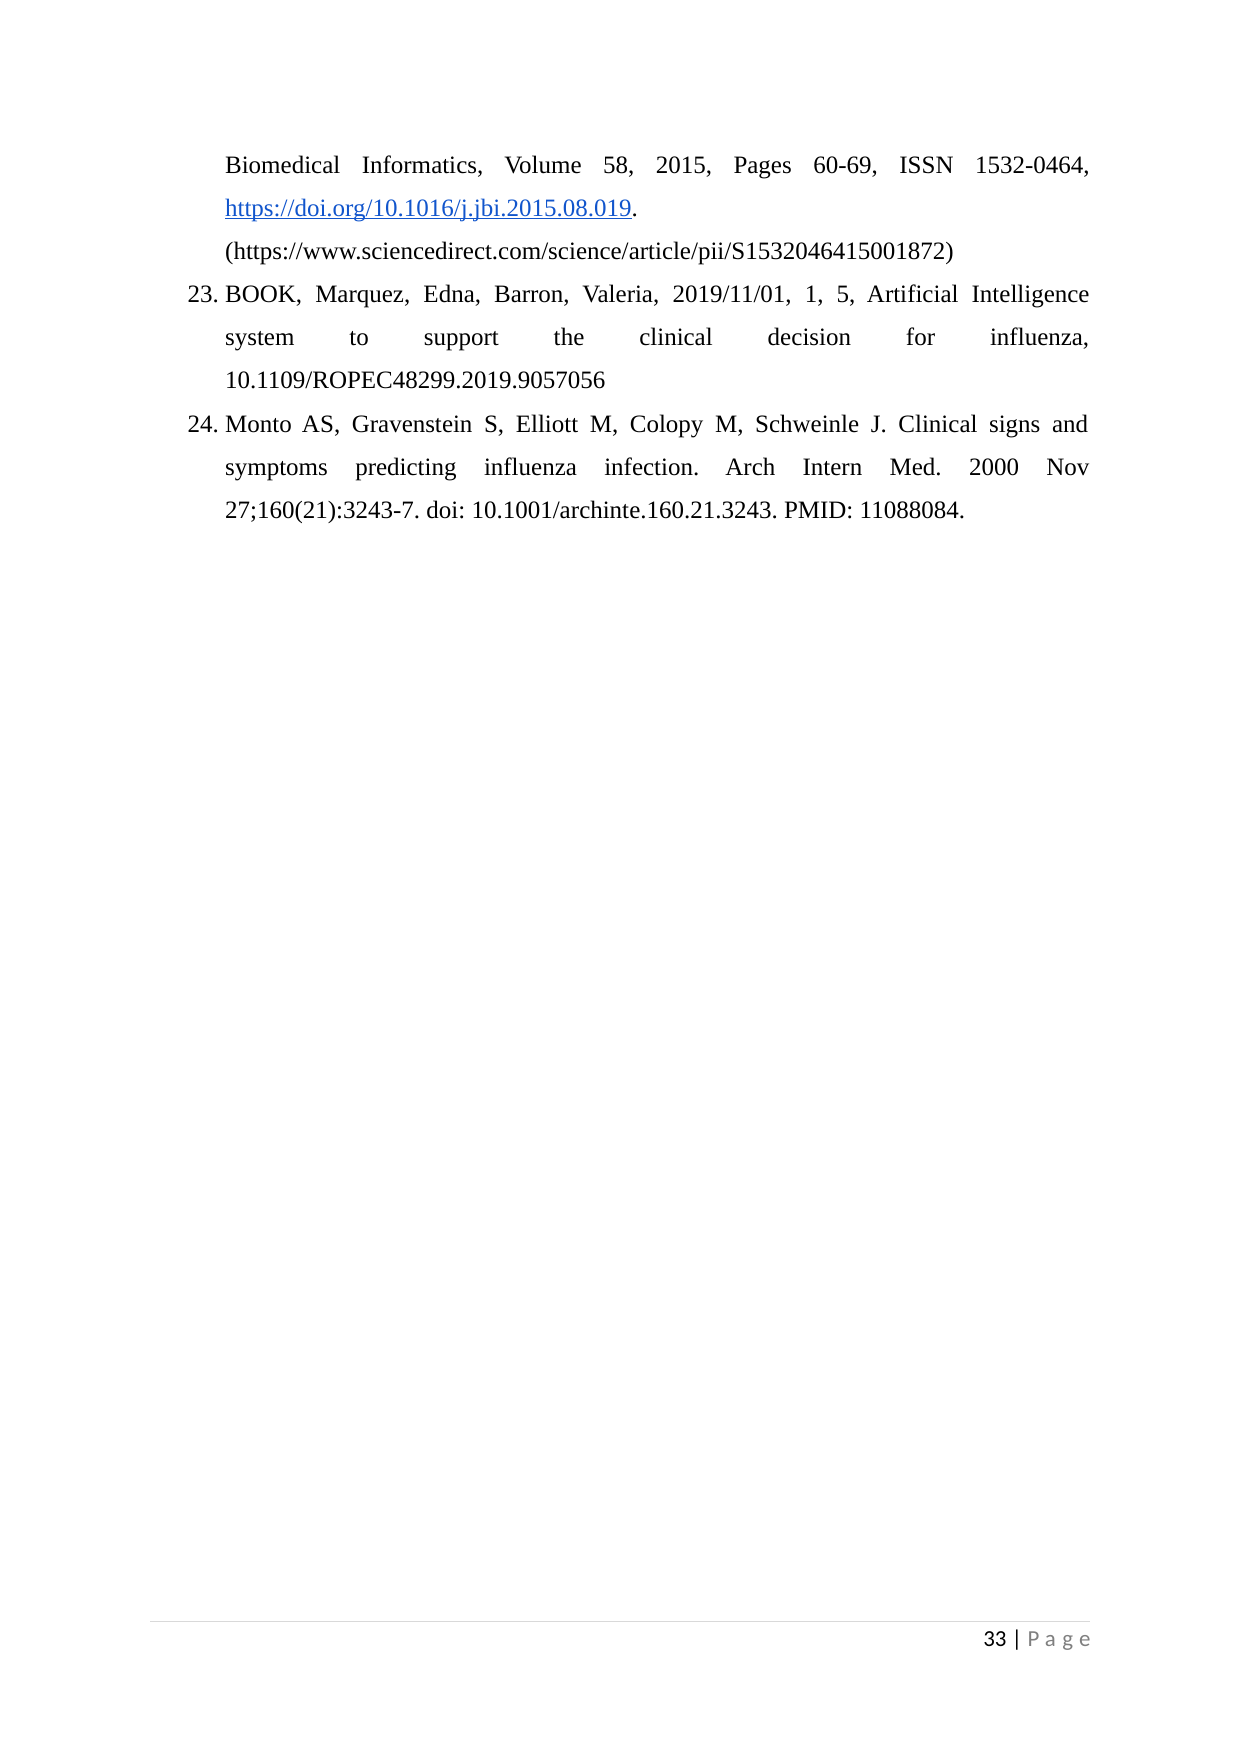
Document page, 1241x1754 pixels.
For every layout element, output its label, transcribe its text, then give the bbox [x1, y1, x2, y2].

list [187, 150, 1090, 265]
list Monto AS, Gravenstein S, Elliott M, Colopy M, Schweinle J. Clinical signs and symptoms predicting influenza infection. Arch Intern Med. 2000 Nov 27;160(21):3243-7. doi: 10.1001/archinte.160.21.3243. PMID: 11088084. [187, 409, 1090, 524]
list BOOK, Marquez, Edna, Barron, Valeria, 2019/11/01, 1, 5, Artificial Intelligence system to support the clinical decision for influenza, 10.1109/ROPEC48299.2019.9057056 [187, 279, 1090, 394]
